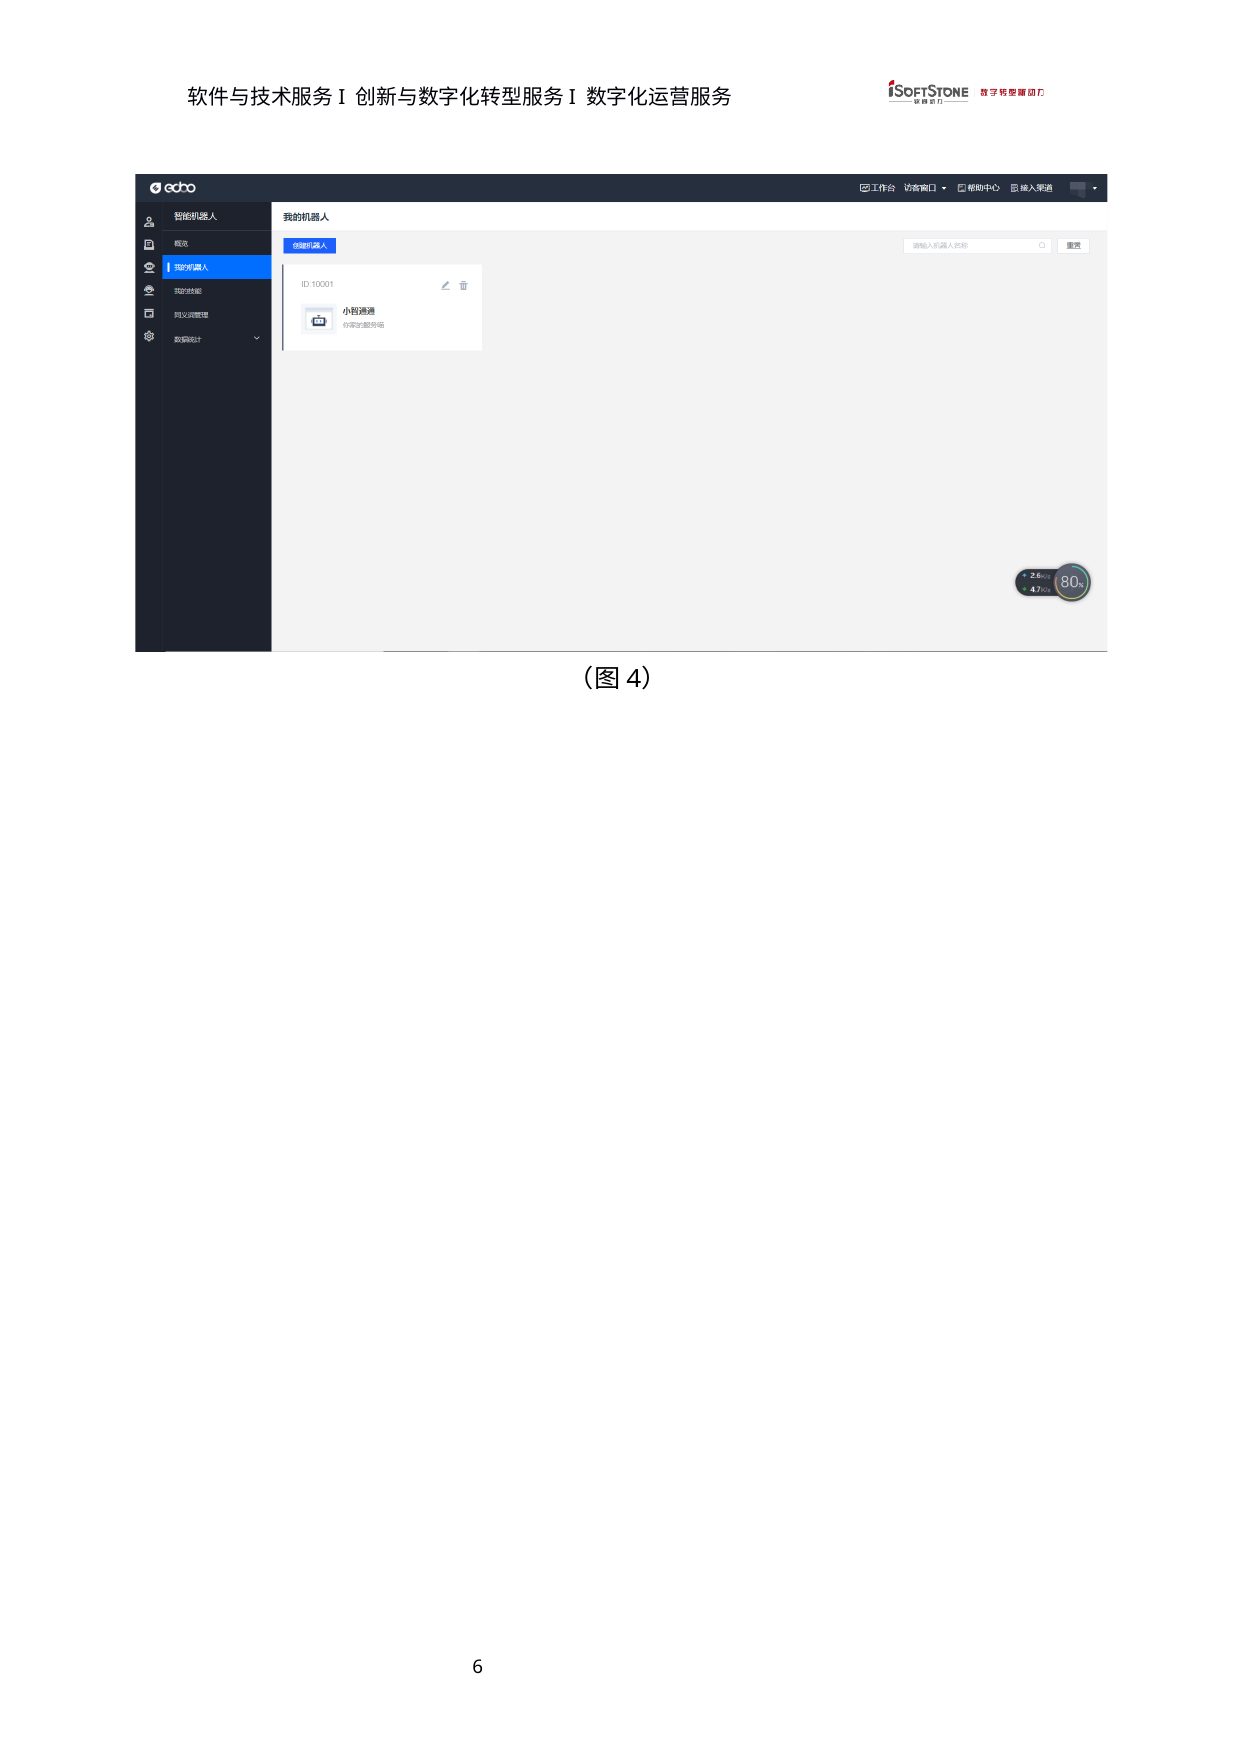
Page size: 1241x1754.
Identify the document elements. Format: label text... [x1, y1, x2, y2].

picture [888, 80, 1044, 104]
text （图 4） [552, 659, 683, 695]
picture [135, 174, 1108, 652]
